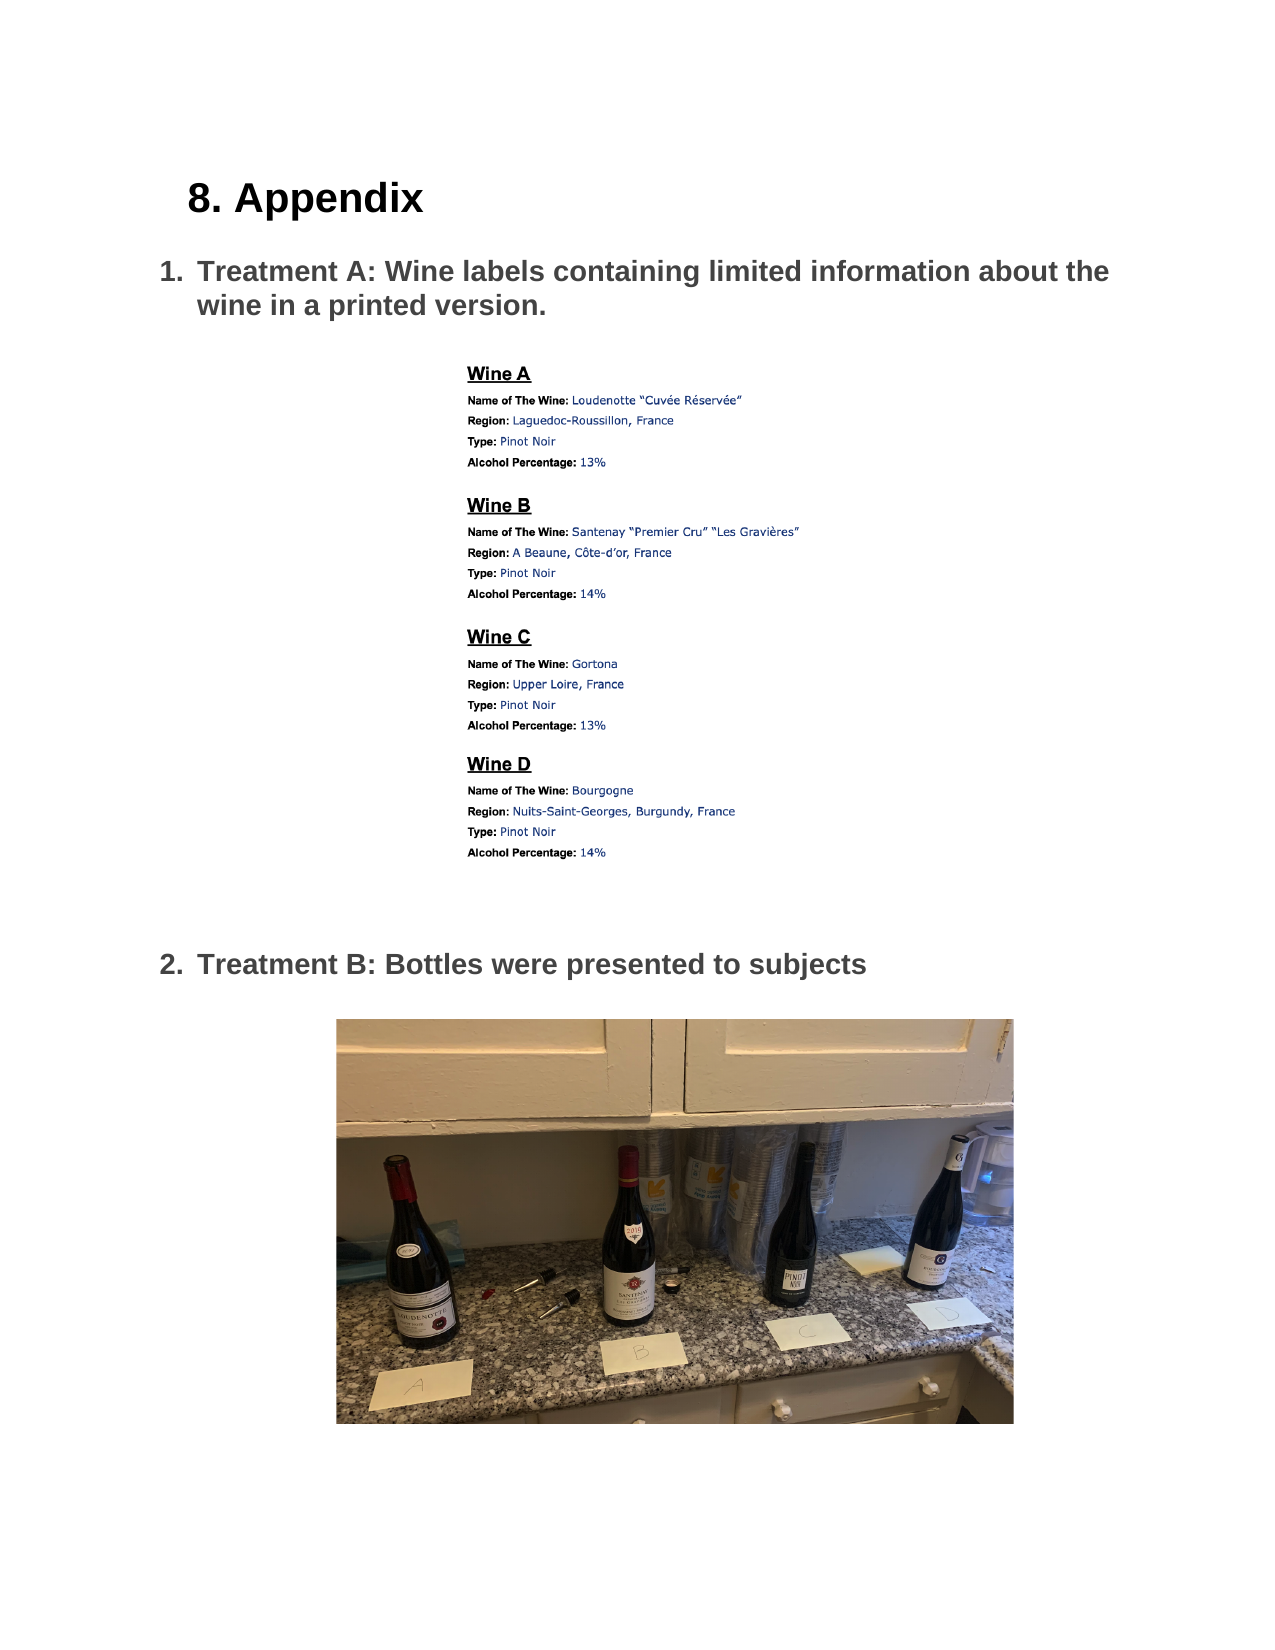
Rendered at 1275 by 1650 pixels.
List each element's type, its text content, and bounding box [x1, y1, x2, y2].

subtitle Treatment A: Wine labels containing limited information about the wine in a printed version. [159, 254, 1125, 321]
picture [439, 329, 912, 910]
subtitle Treatment B: Bottles were presented to subjects [159, 947, 1125, 981]
subtitle 8. Appendix [187, 173, 1125, 221]
picture [336, 1019, 1014, 1424]
